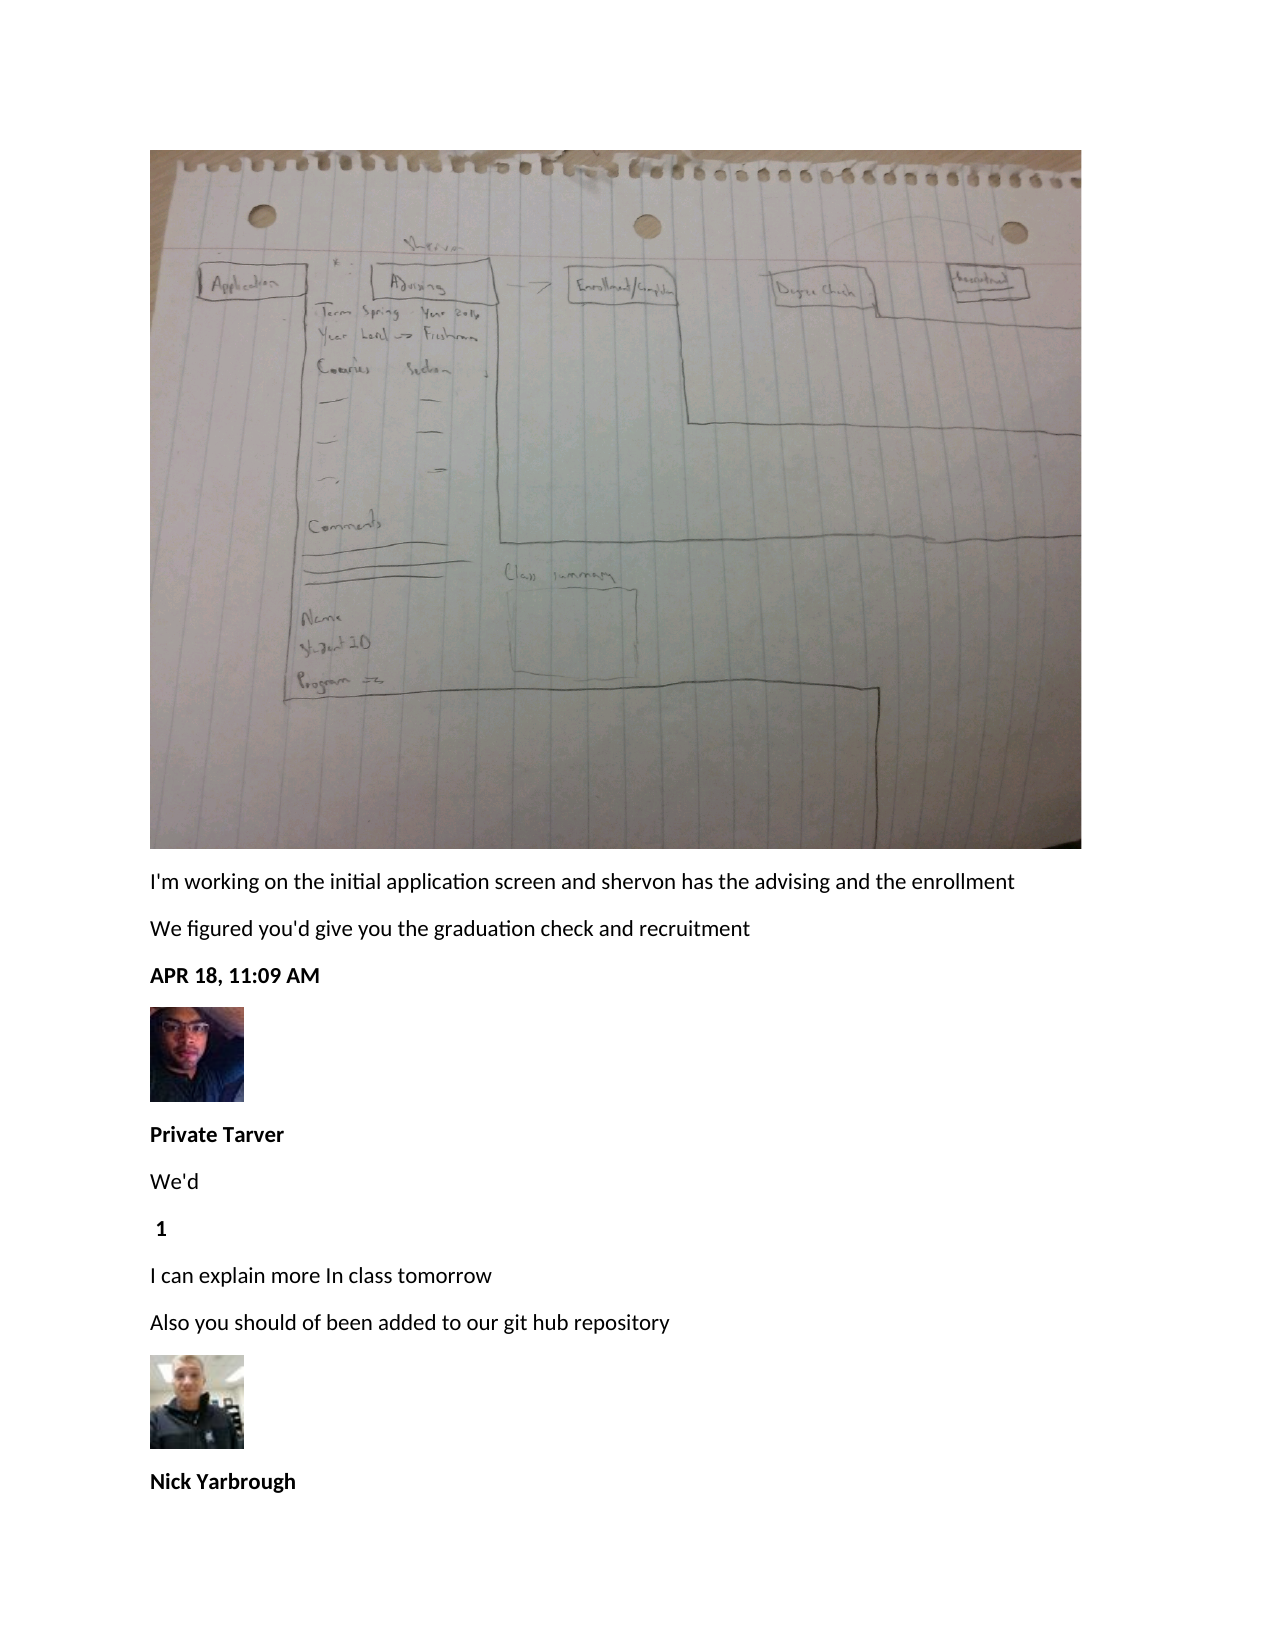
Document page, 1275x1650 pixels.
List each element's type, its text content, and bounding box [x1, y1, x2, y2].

text Private Tarver [150, 1121, 1125, 1148]
picture [150, 150, 1082, 849]
text We'd [150, 1167, 1125, 1195]
text APR 18, 11:09 AM [150, 961, 1125, 989]
text Also you should of been added to our git hub repository [150, 1308, 1125, 1336]
text Nick Yarbrough [150, 1467, 1125, 1496]
text I can explain more In class tomorrow [150, 1261, 1125, 1289]
picture [150, 1355, 244, 1449]
text I'm working on the initial application screen and shervon has the advising and the enrollment [150, 867, 1125, 895]
text We figured you'd give you the graduation check and recruitment [150, 914, 1125, 942]
text 1 [150, 1214, 1125, 1242]
picture [150, 1007, 244, 1102]
